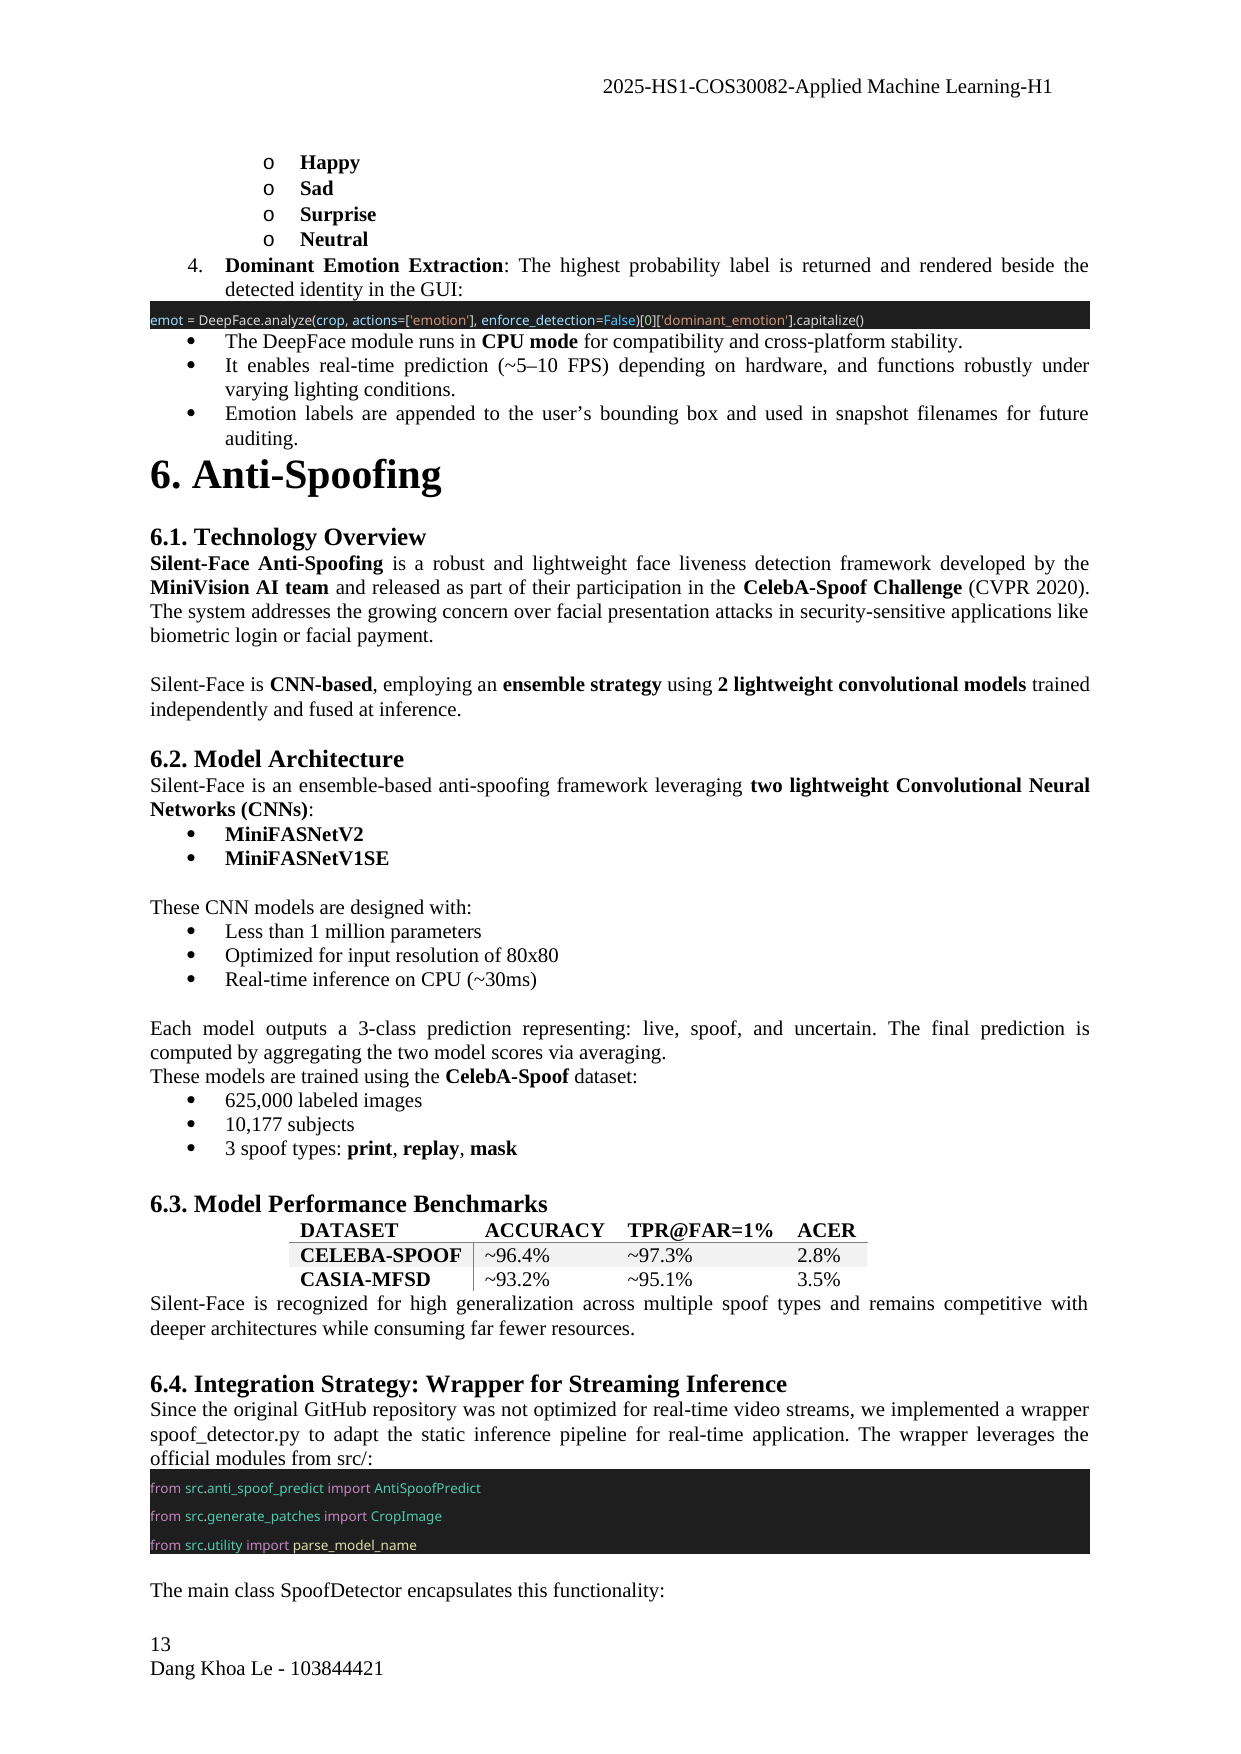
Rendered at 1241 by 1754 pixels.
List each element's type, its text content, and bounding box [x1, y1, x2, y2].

table_header Dataset [289, 1218, 473, 1242]
table_cell 2.8% [786, 1243, 867, 1267]
list Surprise [262, 201, 1090, 227]
list Less than 1 million parameters [187, 919, 1090, 943]
text Since the original GitHub repository was not optimized for real-time video streams, we implemented a wrapper spoof_detector.py to adapt the static inference pipeline for real-time application. The wrapper leverages the official modules from src/: [150, 1397, 1090, 1469]
list 10,177 subjects [187, 1112, 1090, 1136]
table_cell ~96.4% [474, 1243, 616, 1267]
text 6. Anti-Spoofing [150, 449, 1090, 497]
list The DeepFace module runs in CPU mode for compatibility and cross-platform stability. [187, 329, 1090, 353]
list Happy [262, 150, 1090, 176]
text These CNN models are designed with: [150, 894, 1090, 919]
table_cell ~93.2% [474, 1267, 616, 1291]
text 6.1. Technology Overview [150, 522, 1090, 551]
list Optimized for input resolution of 80x80 [187, 943, 1090, 967]
text 6.4. Integration Strategy: Wrapper for Streaming Inference [150, 1369, 1090, 1397]
text These models are trained using the CelebA-Spoof dataset: [150, 1064, 1090, 1088]
text Silent-Face is an ensemble-based anti-spoofing framework leveraging two lightweight Convolutional Neural Networks (CNNs): [150, 773, 1090, 821]
text from src.anti_spoof_predict import AntiSpoofPredict [150, 1469, 1090, 1498]
list Neutral [262, 227, 1090, 253]
table_cell CASIA-MFSD [289, 1267, 473, 1291]
list MiniFASNetV2 [187, 821, 1090, 846]
list It enables real-time prediction (~5–10 FPS) depending on hardware, and functions robustly under varying lighting conditions. [187, 353, 1090, 401]
list Sad [262, 176, 1090, 201]
list Emotion labels are appended to the user’s bounding box and used in snapshot filenames for future auditing. [187, 401, 1090, 449]
table_cell 3.5% [786, 1267, 867, 1291]
list Real-time inference on CPU (~30ms) [187, 967, 1090, 991]
text from src.generate_patches import CropImage [150, 1498, 1090, 1526]
text 6.3. Model Performance Benchmarks [150, 1189, 1090, 1218]
table_cell ~97.3% [616, 1243, 786, 1267]
table_cell ~95.1% [616, 1267, 786, 1291]
text from src.utility import parse_model_name [150, 1526, 1090, 1554]
list MiniFASNetV1SE [187, 846, 1090, 869]
list 625,000 labeled images [187, 1088, 1090, 1112]
list 3 spoof types: print, replay, mask [187, 1136, 1090, 1160]
text Each model outputs a 3-class prediction representing: live, spoof, and uncertain. The final prediction is computed by aggregating the two model scores via averaging. [150, 1016, 1090, 1064]
text Silent-Face is CNN-based, employing an ensemble strategy using 2 lightweight convolutional models trained independently and fused at inference. [150, 672, 1090, 721]
text 6.2. Model Architecture [150, 744, 1090, 773]
table_header Accuracy [473, 1218, 616, 1242]
list Dominant Emotion Extraction: The highest probability label is returned and rendered beside the detected identity in the GUI: [187, 253, 1090, 301]
table_cell CelebA-Spoof [289, 1243, 473, 1267]
table_header ACER [786, 1218, 867, 1242]
text emot = DeepFace.analyze(crop, actions=['emotion'], enforce_detection=False)[0]['dominant_emotion'].capitalize() [150, 301, 1090, 329]
table_header TPR@FAR=1% [616, 1218, 786, 1242]
text Silent-Face Anti-Spoofing is a robust and lightweight face liveness detection framework developed by the MiniVision AI team and released as part of their participation in the CelebA-Spoof Challenge (CVPR 2020). The system addresses the growing concern over facial presentation attacks in security-sensitive applications like biometric login or facial payment. [150, 551, 1090, 647]
text Silent-Face is recognized for high generalization across multiple spoof types and remains competitive with deeper architectures while consuming far fewer resources. [150, 1291, 1090, 1339]
text The main class SpoofDetector encapsulates this functionality: [150, 1578, 1090, 1602]
